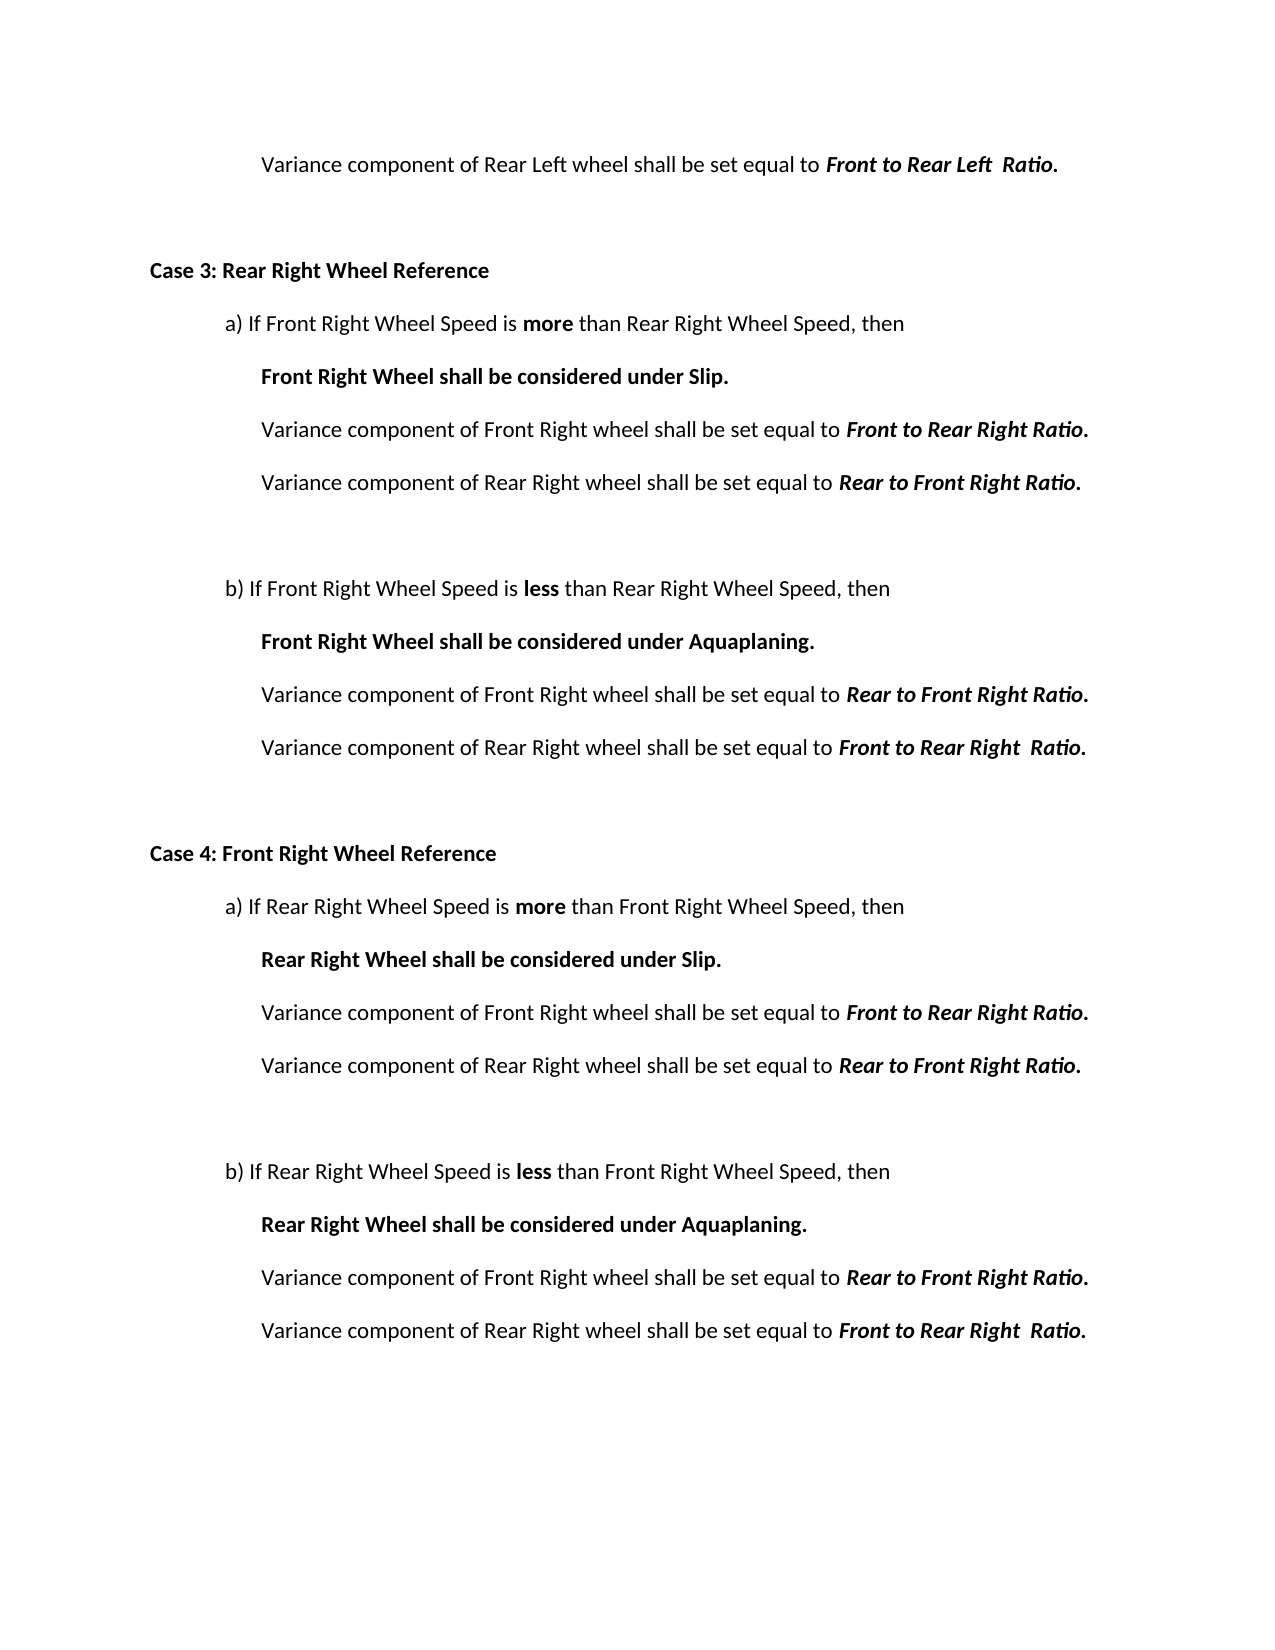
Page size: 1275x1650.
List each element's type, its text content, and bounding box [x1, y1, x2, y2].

text Variance component of Rear Right wheel shall be set equal to Rear to Front Right Ratio. [150, 468, 1125, 496]
text Variance component of Rear Right wheel shall be set equal to Front to Rear Right Ratio. [150, 733, 1125, 761]
text Rear Right Wheel shall be considered under Aquaplaning. [150, 1210, 1125, 1238]
text Case 4: Front Right Wheel Reference [150, 839, 1125, 867]
text Variance component of Front Right wheel shall be set equal to Rear to Front Right Ratio. [150, 680, 1125, 708]
text Case 3: Rear Right Wheel Reference [150, 256, 1125, 284]
text b) If Rear Right Wheel Speed is less than Front Right Wheel Speed, then [150, 1157, 1125, 1185]
text Variance component of Rear Left wheel shall be set equal to Front to Rear Left Ratio. [150, 150, 1125, 178]
text Variance component of Front Right wheel shall be set equal to Rear to Front Right Ratio. [150, 1263, 1125, 1291]
text a) If Rear Right Wheel Speed is more than Front Right Wheel Speed, then [150, 892, 1125, 920]
text b) If Front Right Wheel Speed is less than Rear Right Wheel Speed, then [150, 574, 1125, 602]
text a) If Front Right Wheel Speed is more than Rear Right Wheel Speed, then [150, 309, 1125, 337]
text Variance component of Front Right wheel shall be set equal to Front to Rear Right Ratio. [150, 998, 1125, 1026]
text Front Right Wheel shall be considered under Aquaplaning. [150, 627, 1125, 655]
text Front Right Wheel shall be considered under Slip. [150, 362, 1125, 390]
text Variance component of Rear Right wheel shall be set equal to Front to Rear Right Ratio. [150, 1316, 1125, 1344]
text Variance component of Front Right wheel shall be set equal to Front to Rear Right Ratio. [150, 415, 1125, 443]
text Rear Right Wheel shall be considered under Slip. [150, 945, 1125, 973]
text Variance component of Rear Right wheel shall be set equal to Rear to Front Right Ratio. [150, 1051, 1125, 1079]
